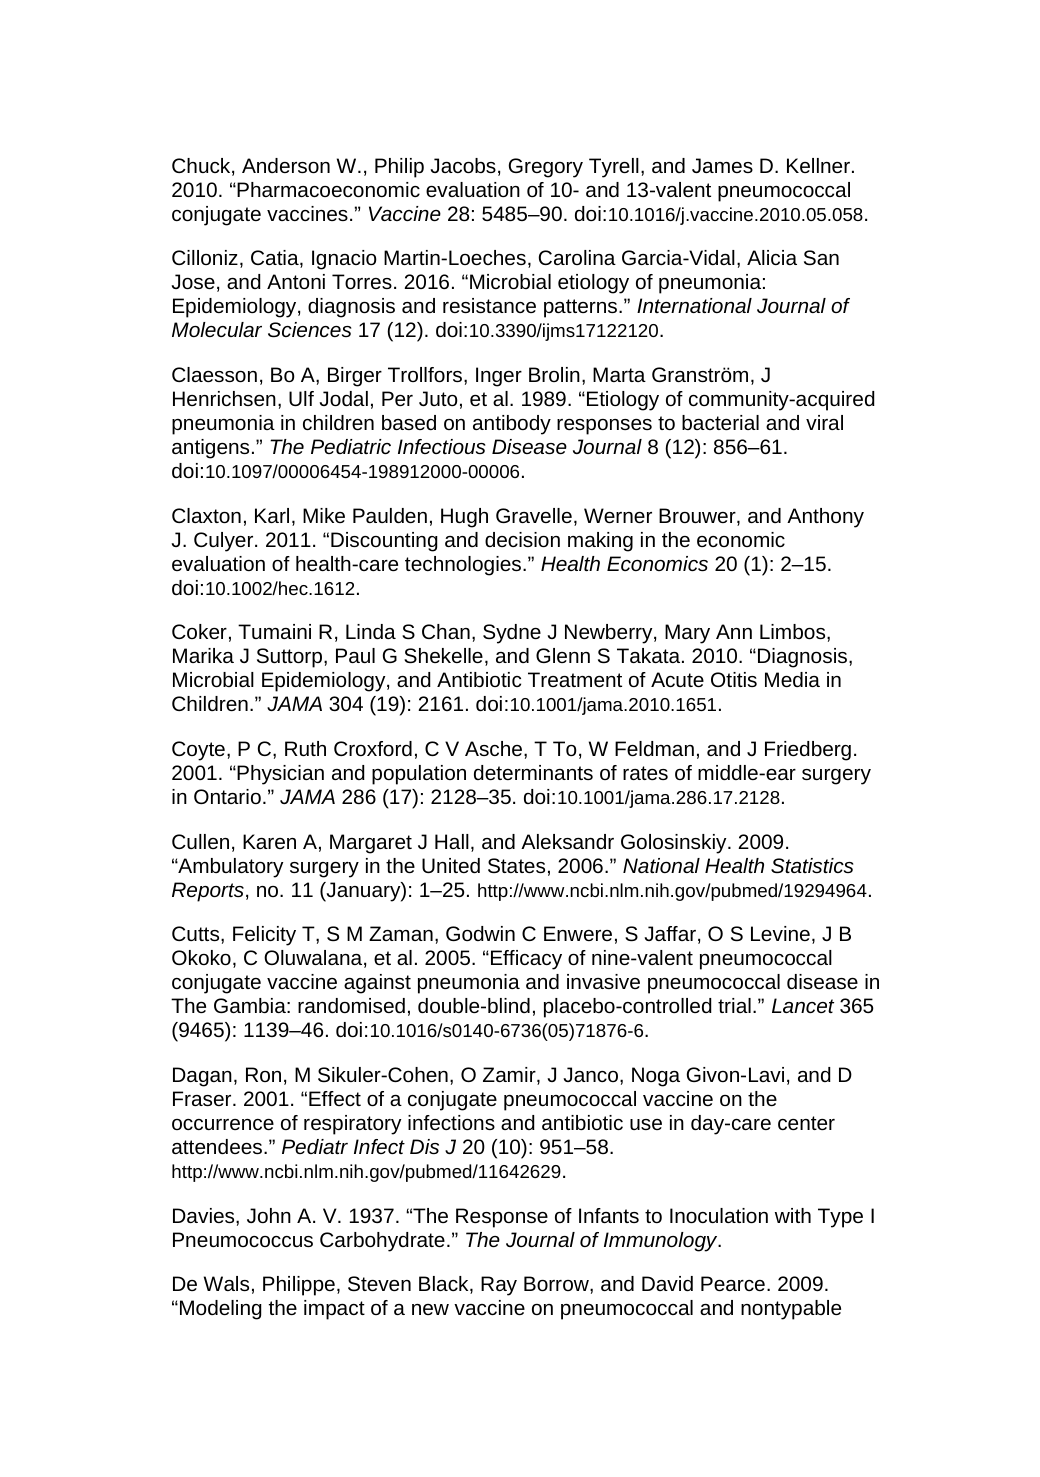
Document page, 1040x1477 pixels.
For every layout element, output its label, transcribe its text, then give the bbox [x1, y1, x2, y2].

text Cutts, Felicity T, S M Zaman, Godwin C Enwere, S Jaffar, O S Levine, J B Okoko, C Oluwalana, et al. 2005. “Efficacy of nine-valent pneumococcal conjugate vaccine against pneumonia and invasive pneumococcal disease in The Gambia: randomised, double-blind, placebo-controlled trial.” Lancet 365 (9465): 1139–46. doi:10.1016/s0140-6736(05)71876-6. [171, 922, 886, 1042]
text Dagan, Ron, M Sikuler-Cohen, O Zamir, J Janco, Noga Givon-Lavi, and D Fraser. 2001. “Effect of a conjugate pneumococcal vaccine on the occurrence of respiratory infections and antibiotic use in day-care center attendees.” Pediatr Infect Dis J 20 (10): 951–58. http://www.ncbi.nlm.nih.gov/pubmed/11642629. [171, 1063, 886, 1183]
text Cullen, Karen A, Margaret J Hall, and Aleksandr Golosinskiy. 2009. “Ambulatory surgery in the United States, 2006.” National Health Statistics Reports, no. 11 (January): 1–25. http://www.ncbi.nlm.nih.gov/pubmed/19294964. [171, 829, 886, 901]
text Coyte, P C, Ruth Croxford, C V Asche, T To, W Feldman, and J Friedberg. 2001. “Physician and population determinants of rates of middle-ear surgery in Ontario.” JAMA 286 (17): 2128–35. doi:10.1001/jama.286.17.2128. [171, 737, 886, 809]
text Claesson, Bo A, Birger Trollfors, Inger Brolin, Marta Granström, J Henrichsen, Ulf Jodal, Per Juto, et al. 1989. “Etiology of community-acquired pneumonia in children based on antibody responses to bacterial and viral antigens.” The Pediatric Infectious Disease Journal 8 (12): 856–61. doi:10.1097/00006454-198912000-00006. [171, 363, 886, 483]
text Chuck, Anderson W., Philip Jacobs, Gregory Tyrell, and James D. Kellner. 2010. “Pharmacoeconomic evaluation of 10- and 13-valent pneumococcal conjugate vaccines.” Vaccine 28: 5485–90. doi:10.1016/j.vaccine.2010.05.058. [171, 153, 886, 225]
text Davies, John A. V. 1937. “The Response of Infants to Inoculation with Type I Pneumococcus Carbohydrate.” The Journal of Immunology. [171, 1203, 886, 1251]
text Cilloniz, Catia, Ignacio Martin-Loeches, Carolina Garcia-Vidal, Alicia San Jose, and Antoni Torres. 2016. “Microbial etiology of pneumonia: Epidemiology, diagnosis and resistance patterns.” International Journal of Molecular Sciences 17 (12). doi:10.3390/ijms17122120. [171, 246, 886, 342]
text Coker, Tumaini R, Linda S Chan, Sydne J Newberry, Mary Ann Limbos, Marika J Suttorp, Paul G Shekelle, and Glenn S Takata. 2010. “Diagnosis, Microbial Epidemiology, and Antibiotic Treatment of Acute Otitis Media in Children.” JAMA 304 (19): 2161. doi:10.1001/jama.2010.1651. [171, 620, 886, 716]
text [171, 1272, 886, 1320]
text Claxton, Karl, Mike Paulden, Hugh Gravelle, Werner Brouwer, and Anthony J. Culyer. 2011. “Discounting and decision making in the economic evaluation of health-care technologies.” Health Economics 20 (1): 2–15. doi:10.1002/hec.1612. [171, 503, 886, 599]
